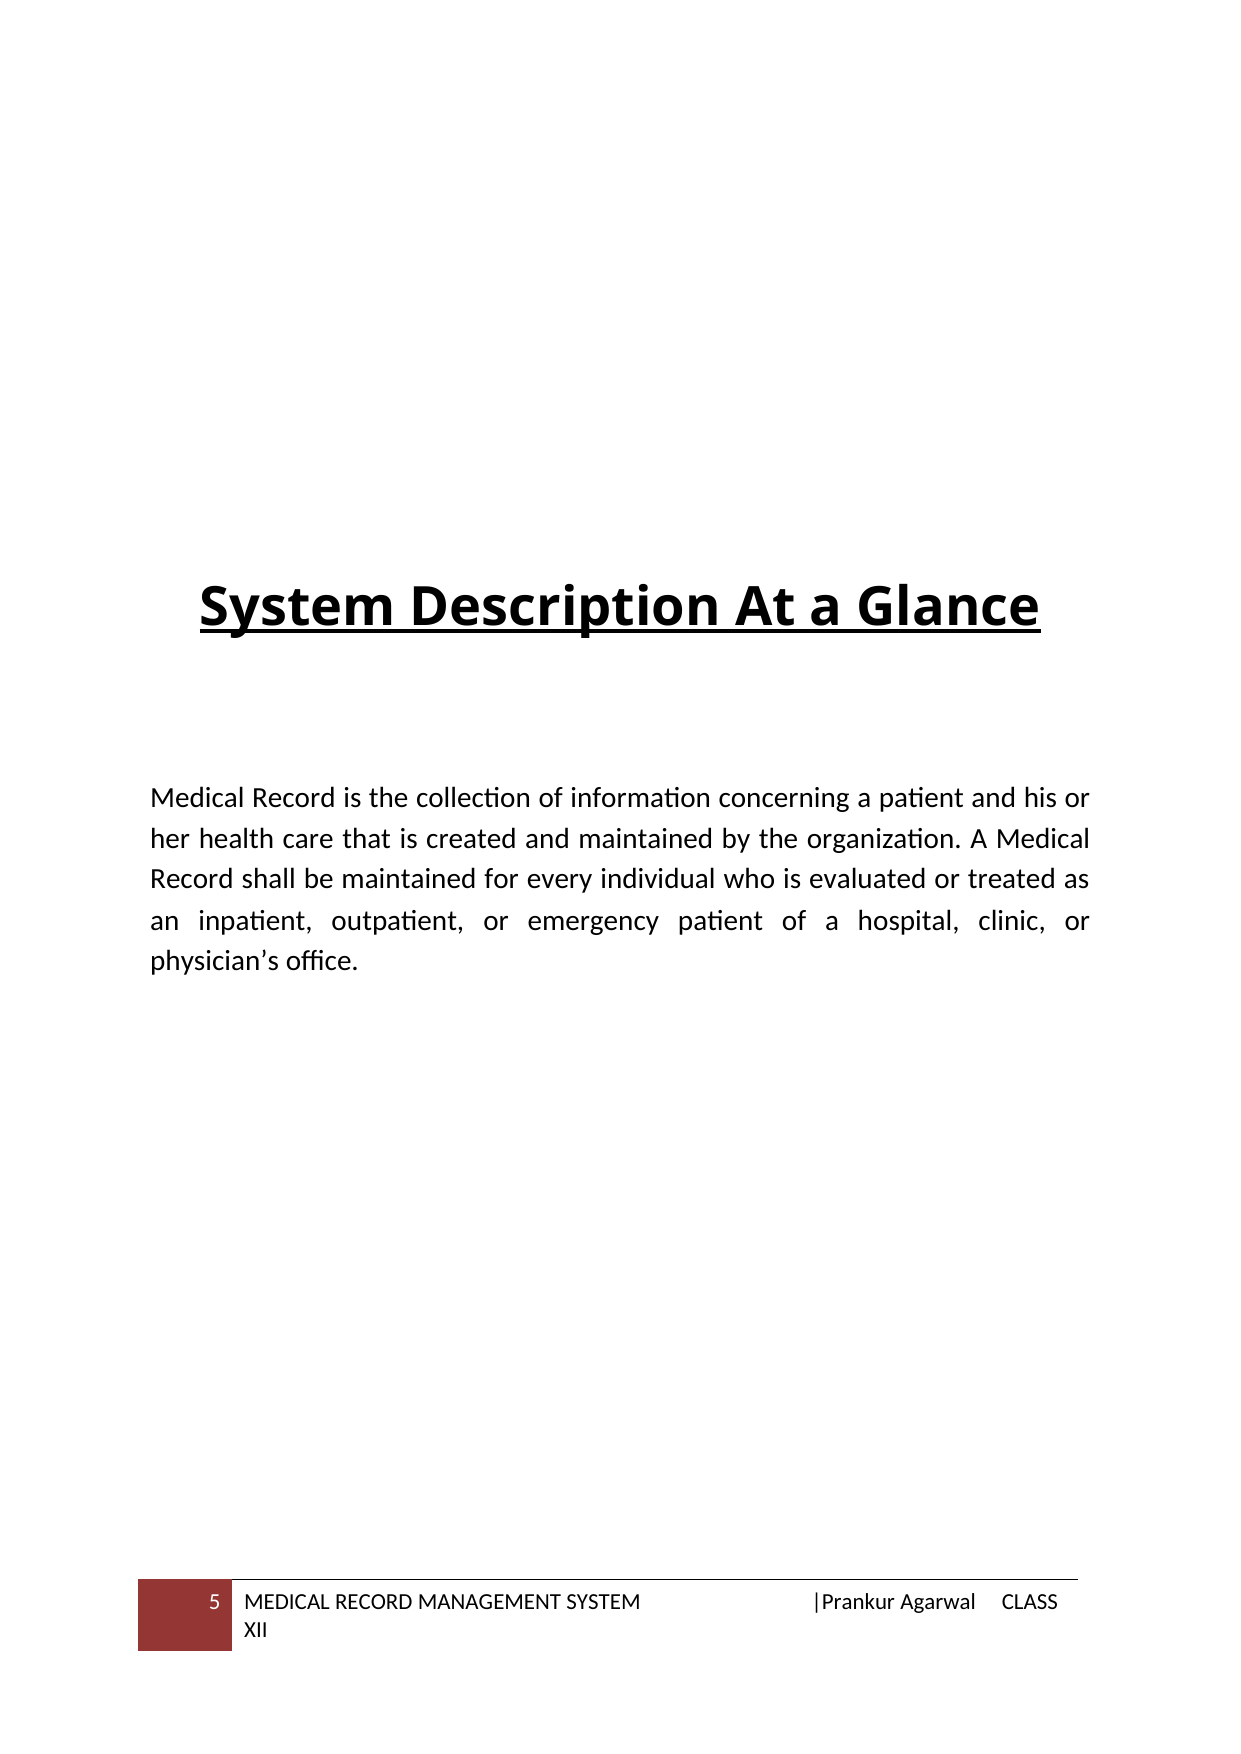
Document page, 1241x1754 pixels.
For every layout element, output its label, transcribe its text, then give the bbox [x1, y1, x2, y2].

text System Description At a Glance [150, 567, 1090, 641]
text Medical Record is the collection of information concerning a patient and his or her health care that is created and maintained by the organization. A Medical Record shall be maintained for every individual who is evaluated or treated as an inpatient, outpatient, or emergency patient of a hospital, clinic, or physician’s office. [150, 779, 1090, 978]
